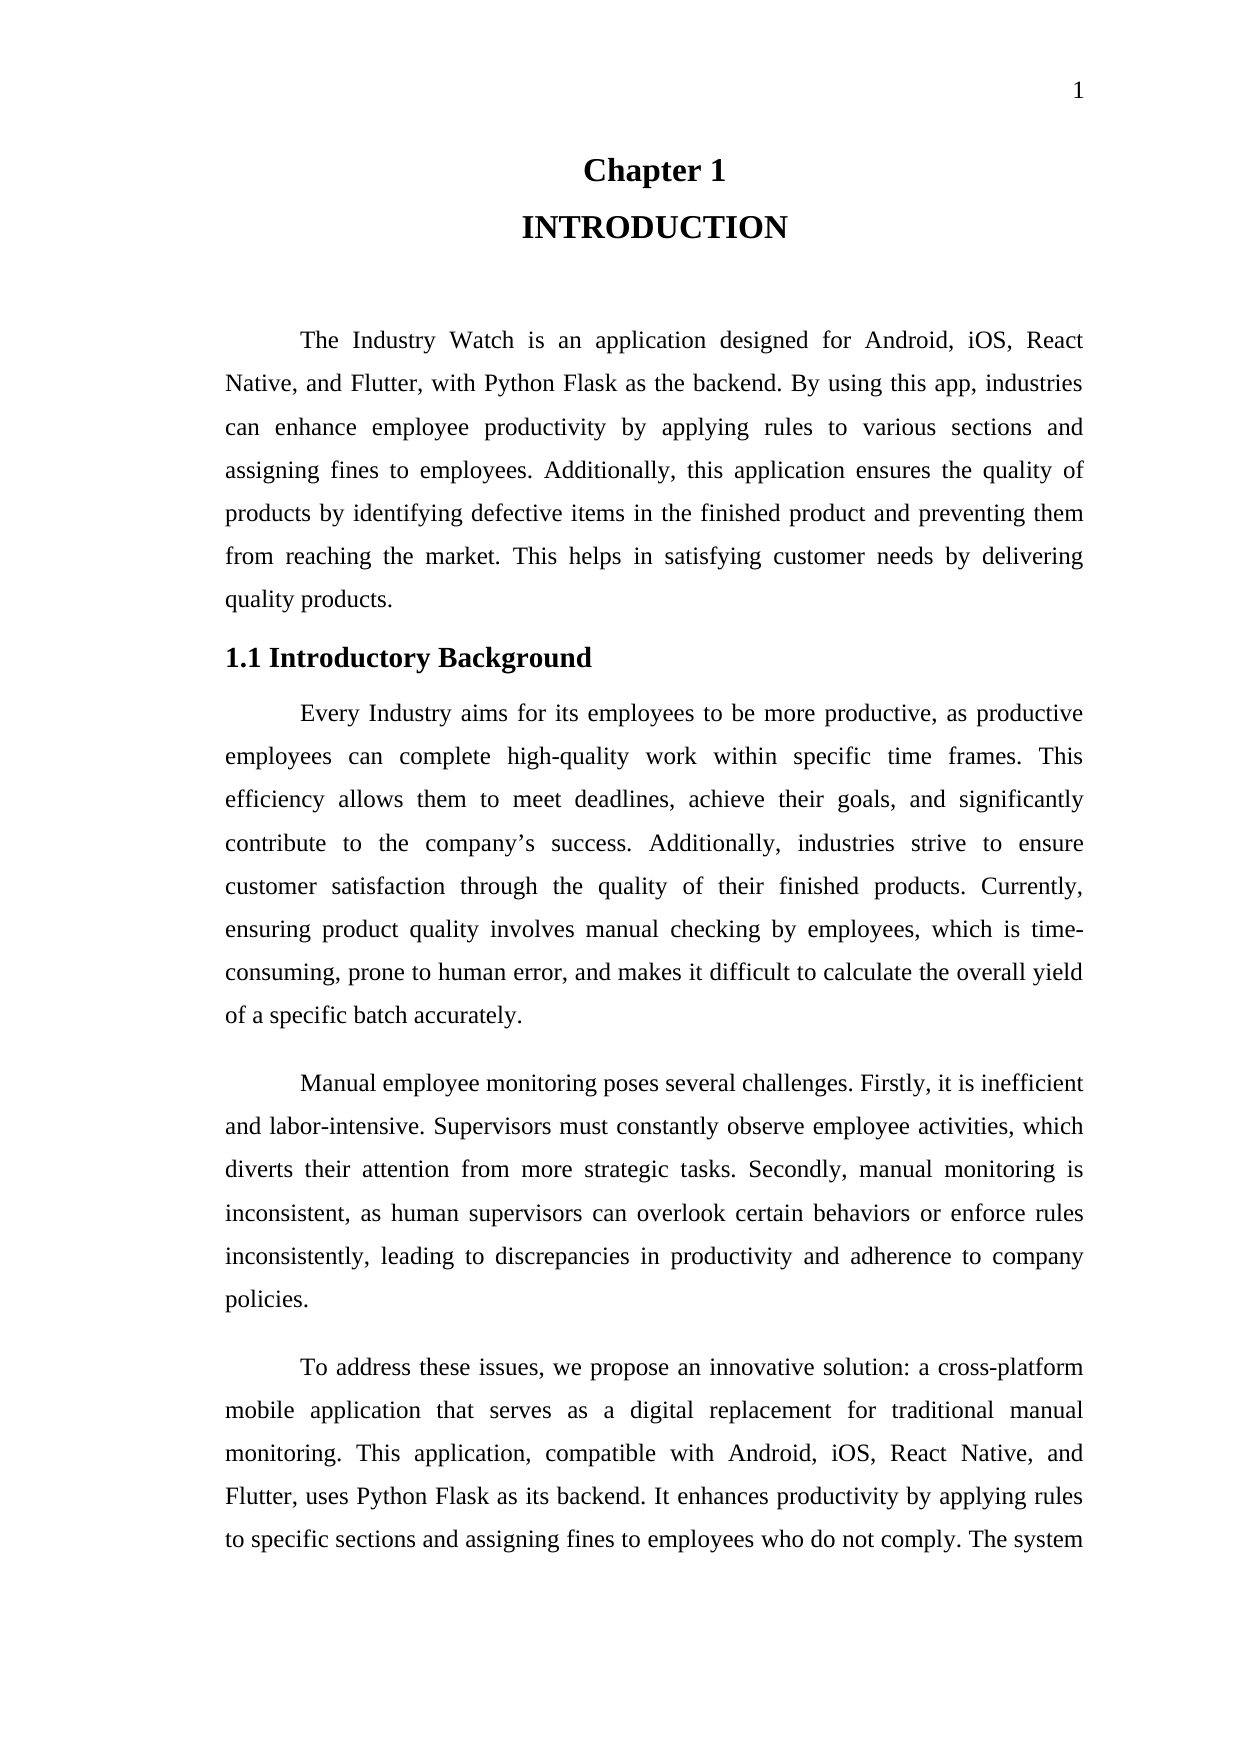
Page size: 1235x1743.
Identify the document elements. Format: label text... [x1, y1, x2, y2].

subtitle 1.1 Introductory Background [225, 640, 1084, 673]
subtitle INTRODUCTION [225, 207, 1084, 246]
text Every Industry aims for its employees to be more productive, as productive employees can complete high-quality work within specific time frames. This efficiency allows them to meet deadlines, achieve their goals, and significantly contribute to the company’s success. Additionally, industries strive to ensure customer satisfaction through the quality of their finished products. Currently, ensuring product quality involves manual checking by employees, which is time-consuming, prone to human error, and makes it difficult to calculate the overall yield of a specific batch accurately. [225, 698, 1084, 1029]
text The Industry Watch is an application designed for Android, iOS, React Native, and Flutter, with Python Flask as the backend. By using this app, industries can enhance employee productivity by applying rules to various sections and assigning fines to employees. Additionally, this application ensures the quality of products by identifying defective items in the finished product and preventing them from reaching the market. This helps in satisfying customer needs by delivering quality products. [225, 325, 1084, 613]
text Chapter 1 [225, 150, 1084, 188]
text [225, 1352, 1084, 1553]
text Manual employee monitoring poses several challenges. Firstly, it is inefficient and labor-intensive. Supervisors must constantly observe employee activities, which diverts their attention from more strategic tasks. Secondly, manual monitoring is inconsistent, as human supervisors can overlook certain behaviors or enforce rules inconsistently, leading to discrepancies in productivity and adherence to company policies. [225, 1068, 1084, 1313]
